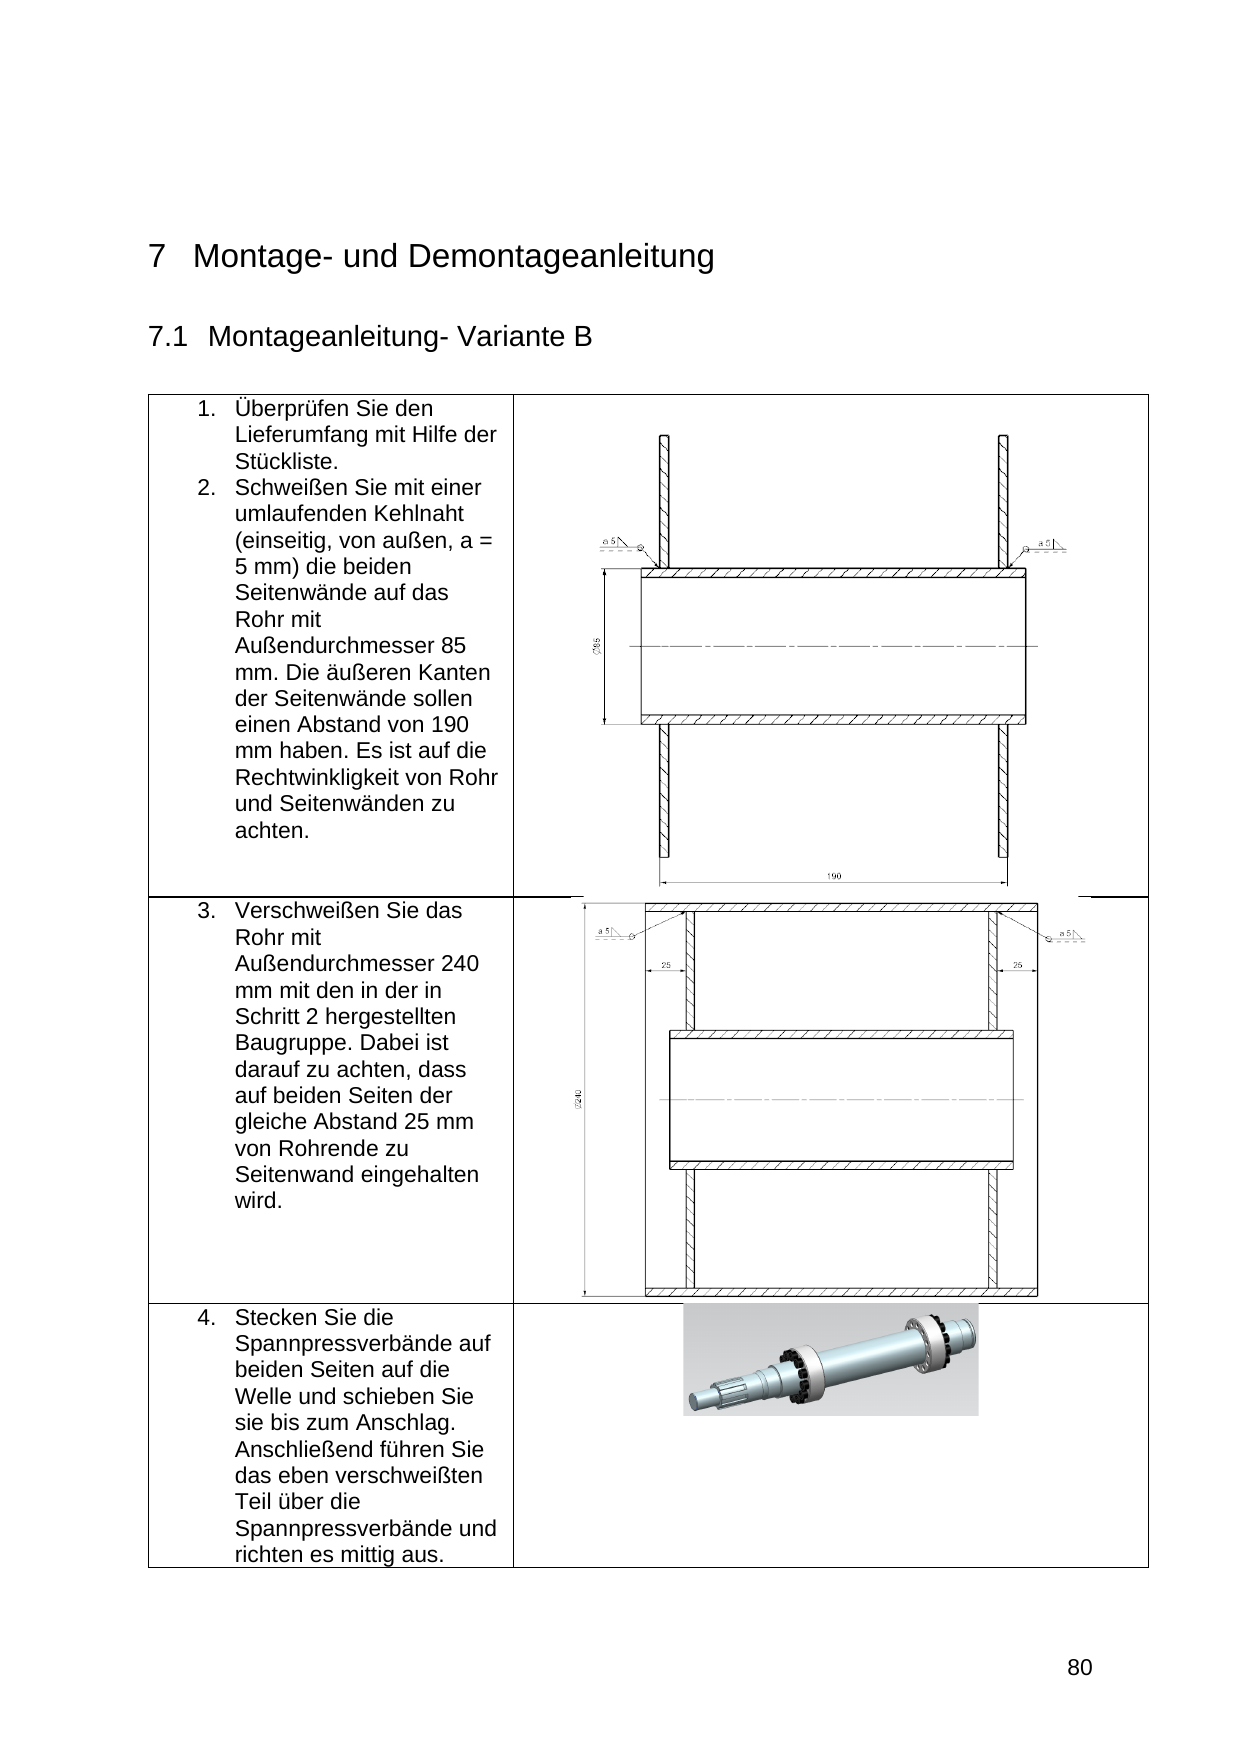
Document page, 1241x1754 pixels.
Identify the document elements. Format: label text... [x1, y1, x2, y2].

subtitle Montageanleitung- Variante B [148, 318, 1092, 352]
picture [571, 424, 1091, 1416]
table_cell [514, 898, 571, 1303]
subtitle Montage- und Demontageanleitung [148, 236, 1092, 274]
table_cell [1091, 898, 1148, 1303]
table_header Überprüfen Sie den Lieferumfang mit Hilfe der Stückliste. Schweißen Sie mit einer umlaufenden Kehlnaht (einseitig, von außen, a = 5 mm) die beiden Seitenwände auf das Rohr mit Außendurchmesser 85 mm. Die äußeren Kanten der Seitenwände sollen einen Abstand von 190 mm haben. Es ist auf die Rechtwinkligkeit von Rohr und Seitenwänden zu achten. [149, 395, 513, 896]
table_cell [514, 1304, 1148, 1567]
table_cell Verschweißen Sie das Rohr mit Außendurchmesser 240 mm mit den in der in Schritt 2 hergestellten Baugruppe. Dabei ist darauf zu achten, dass auf beiden Seiten der gleiche Abstand 25 mm von Rohrende zu Seitenwand eingehalten wird. [149, 898, 513, 1303]
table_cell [149, 1304, 513, 1567]
table_header [514, 395, 1148, 896]
